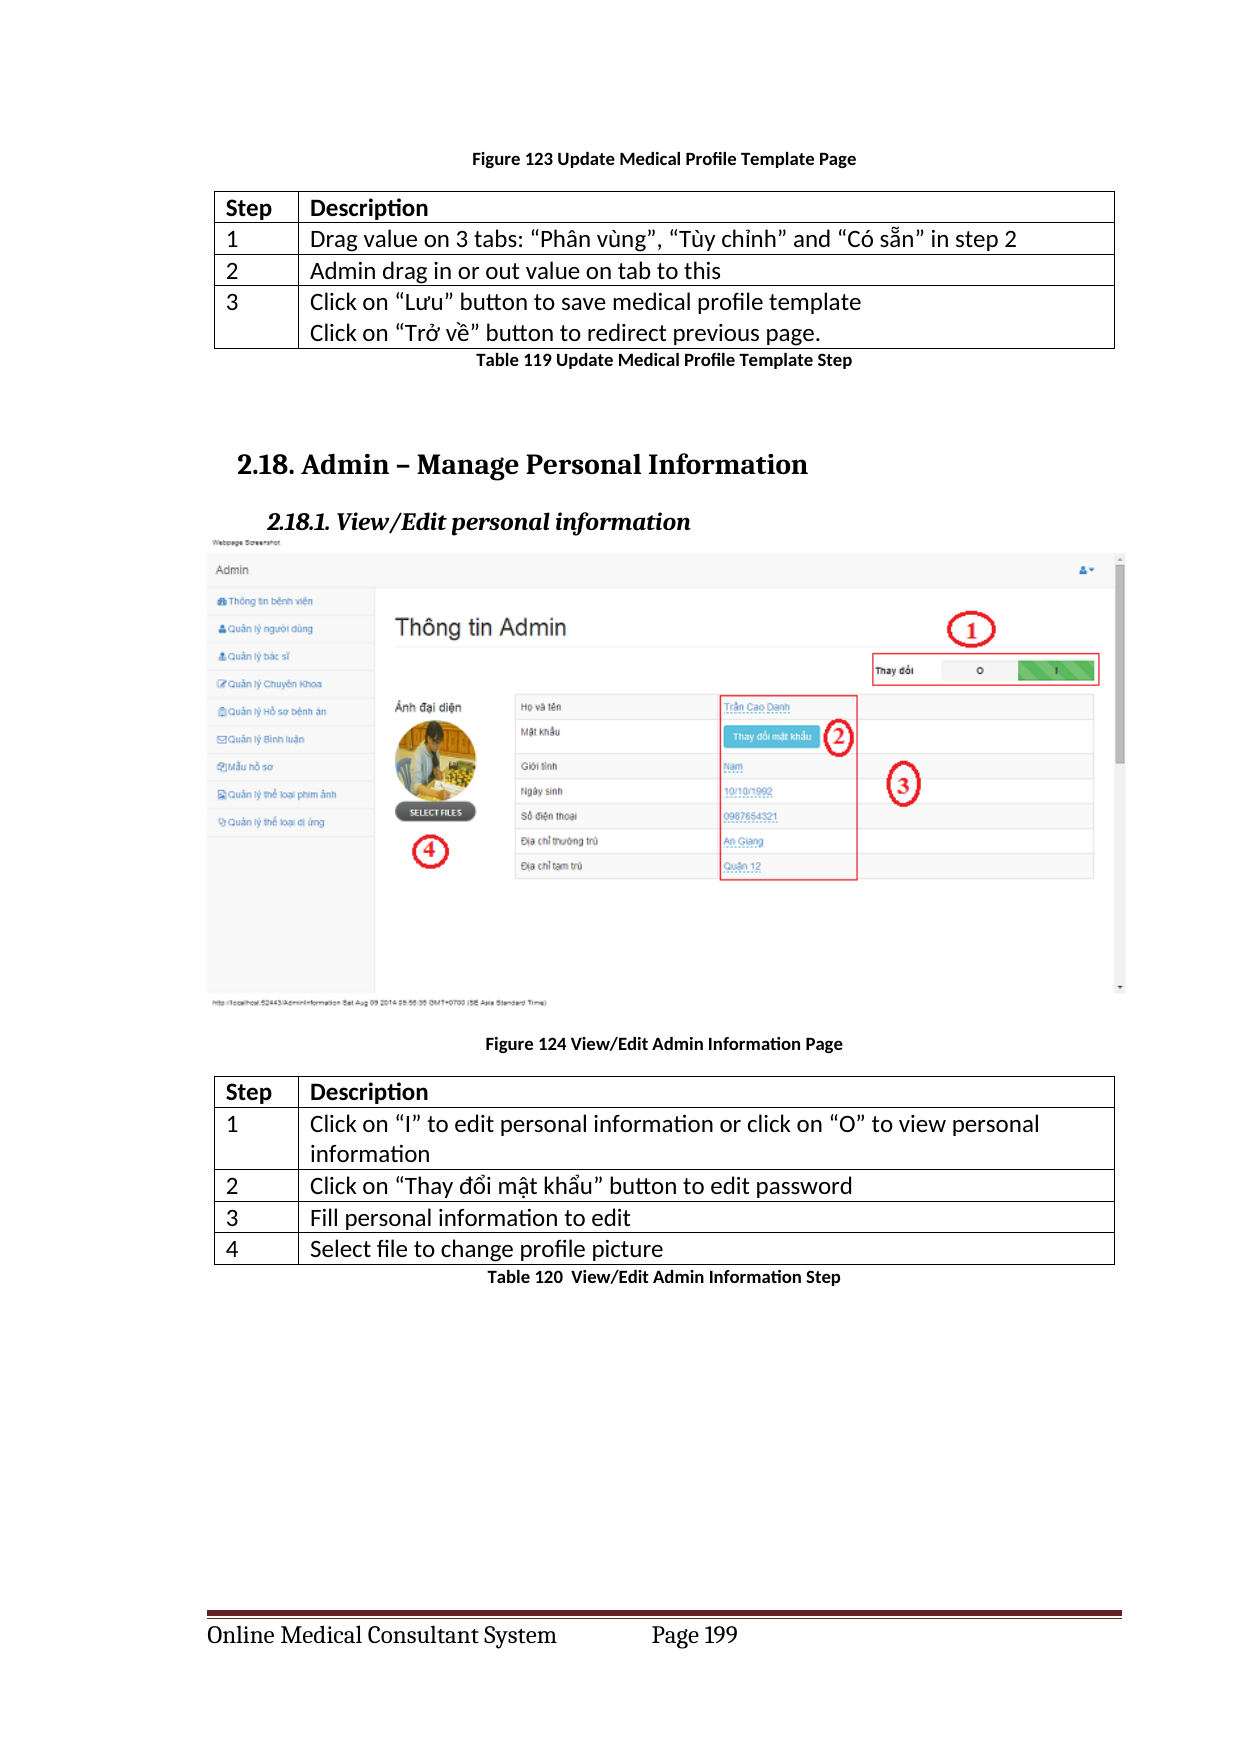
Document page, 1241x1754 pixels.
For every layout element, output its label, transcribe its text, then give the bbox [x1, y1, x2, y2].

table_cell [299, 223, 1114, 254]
picture [207, 540, 1126, 1007]
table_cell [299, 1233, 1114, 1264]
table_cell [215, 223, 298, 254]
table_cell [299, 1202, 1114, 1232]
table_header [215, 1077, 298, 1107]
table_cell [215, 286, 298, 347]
subtitle Admin – Manage Personal Information [237, 448, 1122, 482]
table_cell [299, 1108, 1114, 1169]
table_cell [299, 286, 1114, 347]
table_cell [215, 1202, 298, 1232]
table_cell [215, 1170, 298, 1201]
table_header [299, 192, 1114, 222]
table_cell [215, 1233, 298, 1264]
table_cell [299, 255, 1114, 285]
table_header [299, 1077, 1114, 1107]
subtitle View/Edit personal information [267, 507, 1122, 536]
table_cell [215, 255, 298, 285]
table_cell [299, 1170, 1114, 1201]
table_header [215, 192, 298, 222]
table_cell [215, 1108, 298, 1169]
